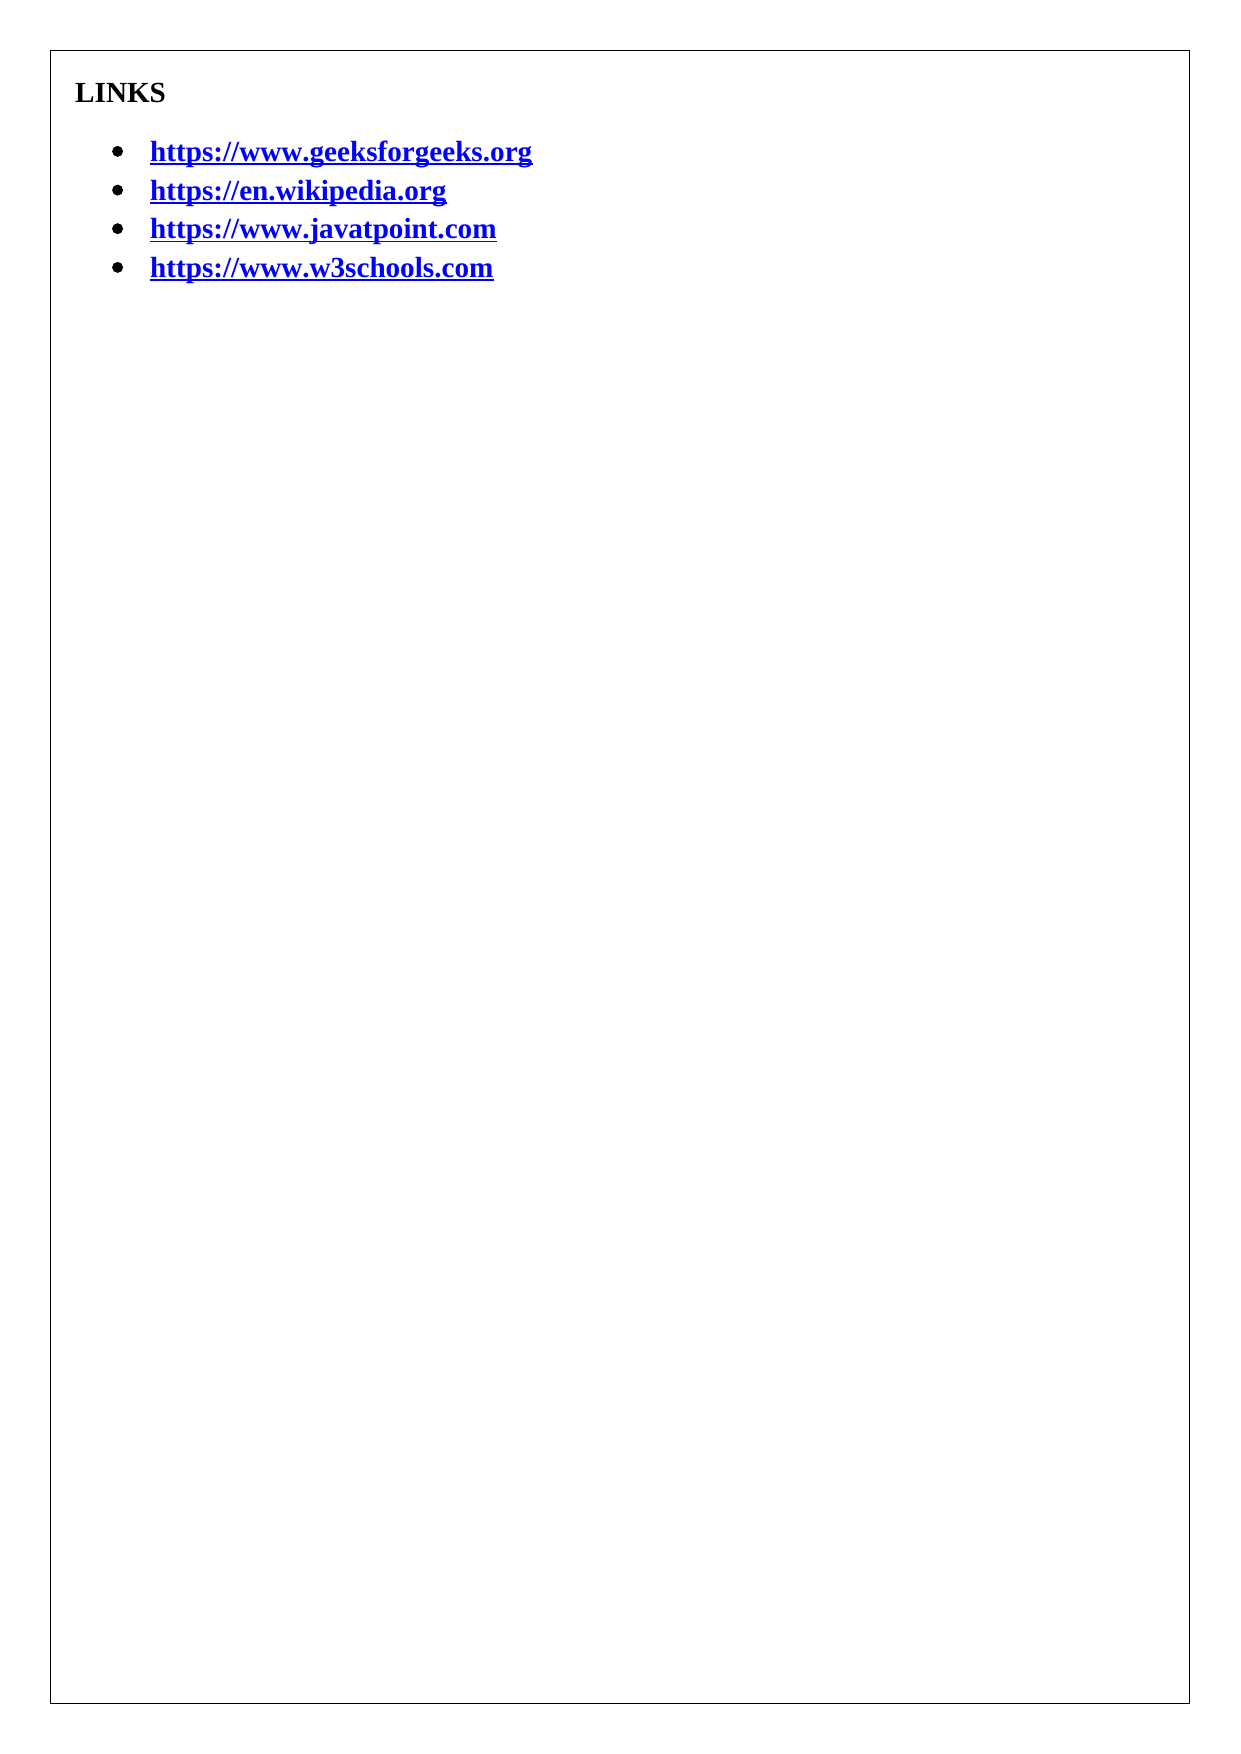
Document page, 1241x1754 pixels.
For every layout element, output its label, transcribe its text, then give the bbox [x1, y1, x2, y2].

list https://www.geeksforgeeks.org [112, 134, 1165, 168]
list https://www.w3schools.com [112, 250, 1165, 284]
list https://www.javatpoint.com [112, 212, 1165, 245]
text LINKS [75, 75, 1165, 108]
list https://en.wikipedia.org [112, 173, 1165, 207]
